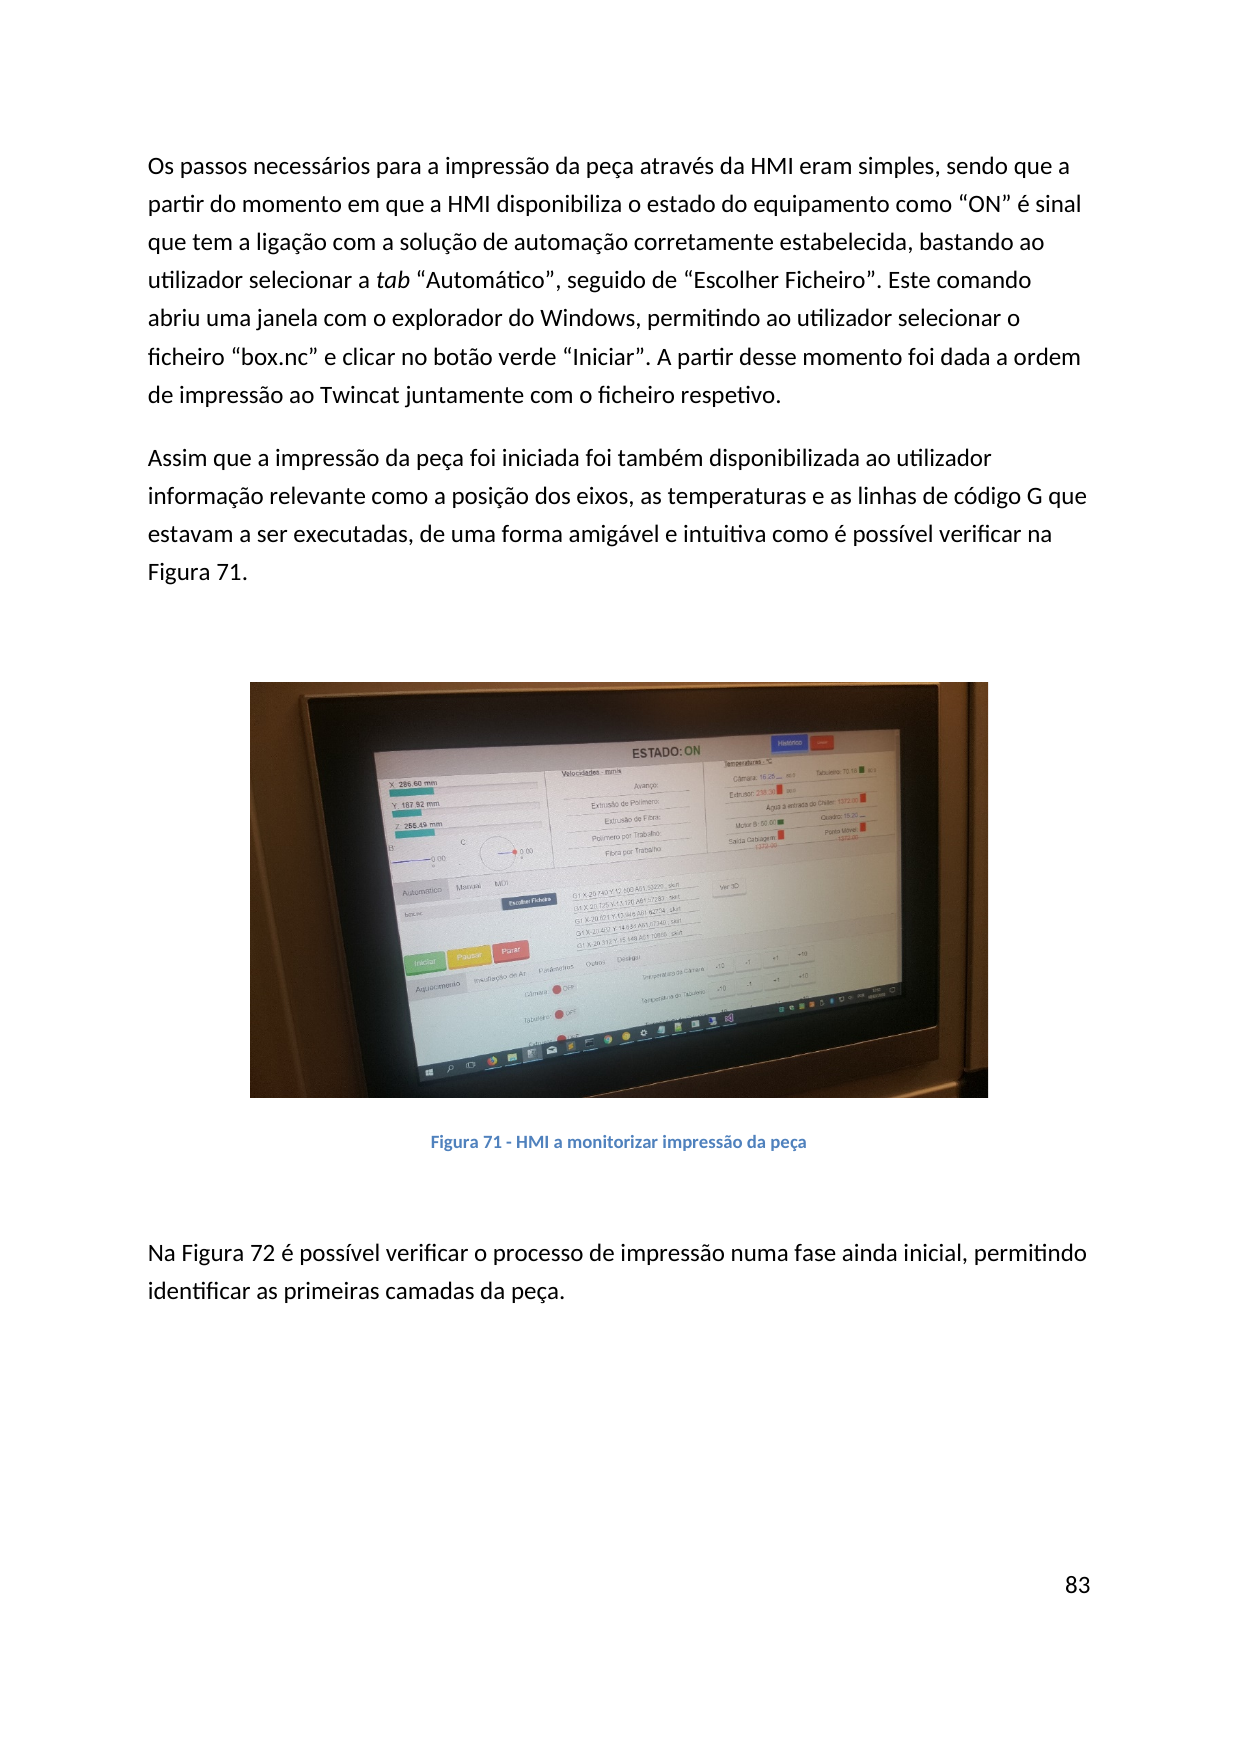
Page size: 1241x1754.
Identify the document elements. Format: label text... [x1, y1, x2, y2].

text Na Figura 72 é possível verificar o processo de impressão numa fase ainda inicial, permitindo identificar as primeiras camadas da peça. [148, 1237, 1090, 1306]
text Figura 71 - HMI a monitorizar impressão da peça [148, 1130, 1090, 1153]
text Os passos necessários para a impressão da peça através da HMI eram simples, sendo que a partir do momento em que a HMI disponibiliza o estado do equipamento como “ON” é sinal que tem a ligação com a solução de automação corretamente estabelecida, bastando ao utilizador selecionar a tab “Automático”, seguido de “Escolher Ficheiro”. Este comando abriu uma janela com o explorador do Windows, permitindo ao utilizador selecionar o ficheiro “box.nc” e clicar no botão verde “Iniciar”. A partir desse momento foi dada a ordem de impressão ao Twincat juntamente com o ficheiro respetivo. [148, 150, 1090, 409]
picture [250, 682, 989, 1098]
text Assim que a impressão da peça foi iniciada foi também disponibilizada ao utilizador informação relevante como a posição dos eixos, as temperaturas e as linhas de código G que estavam a ser executadas, de uma forma amigável e intuitiva como é possível verificar na Figura 71. [148, 442, 1090, 587]
